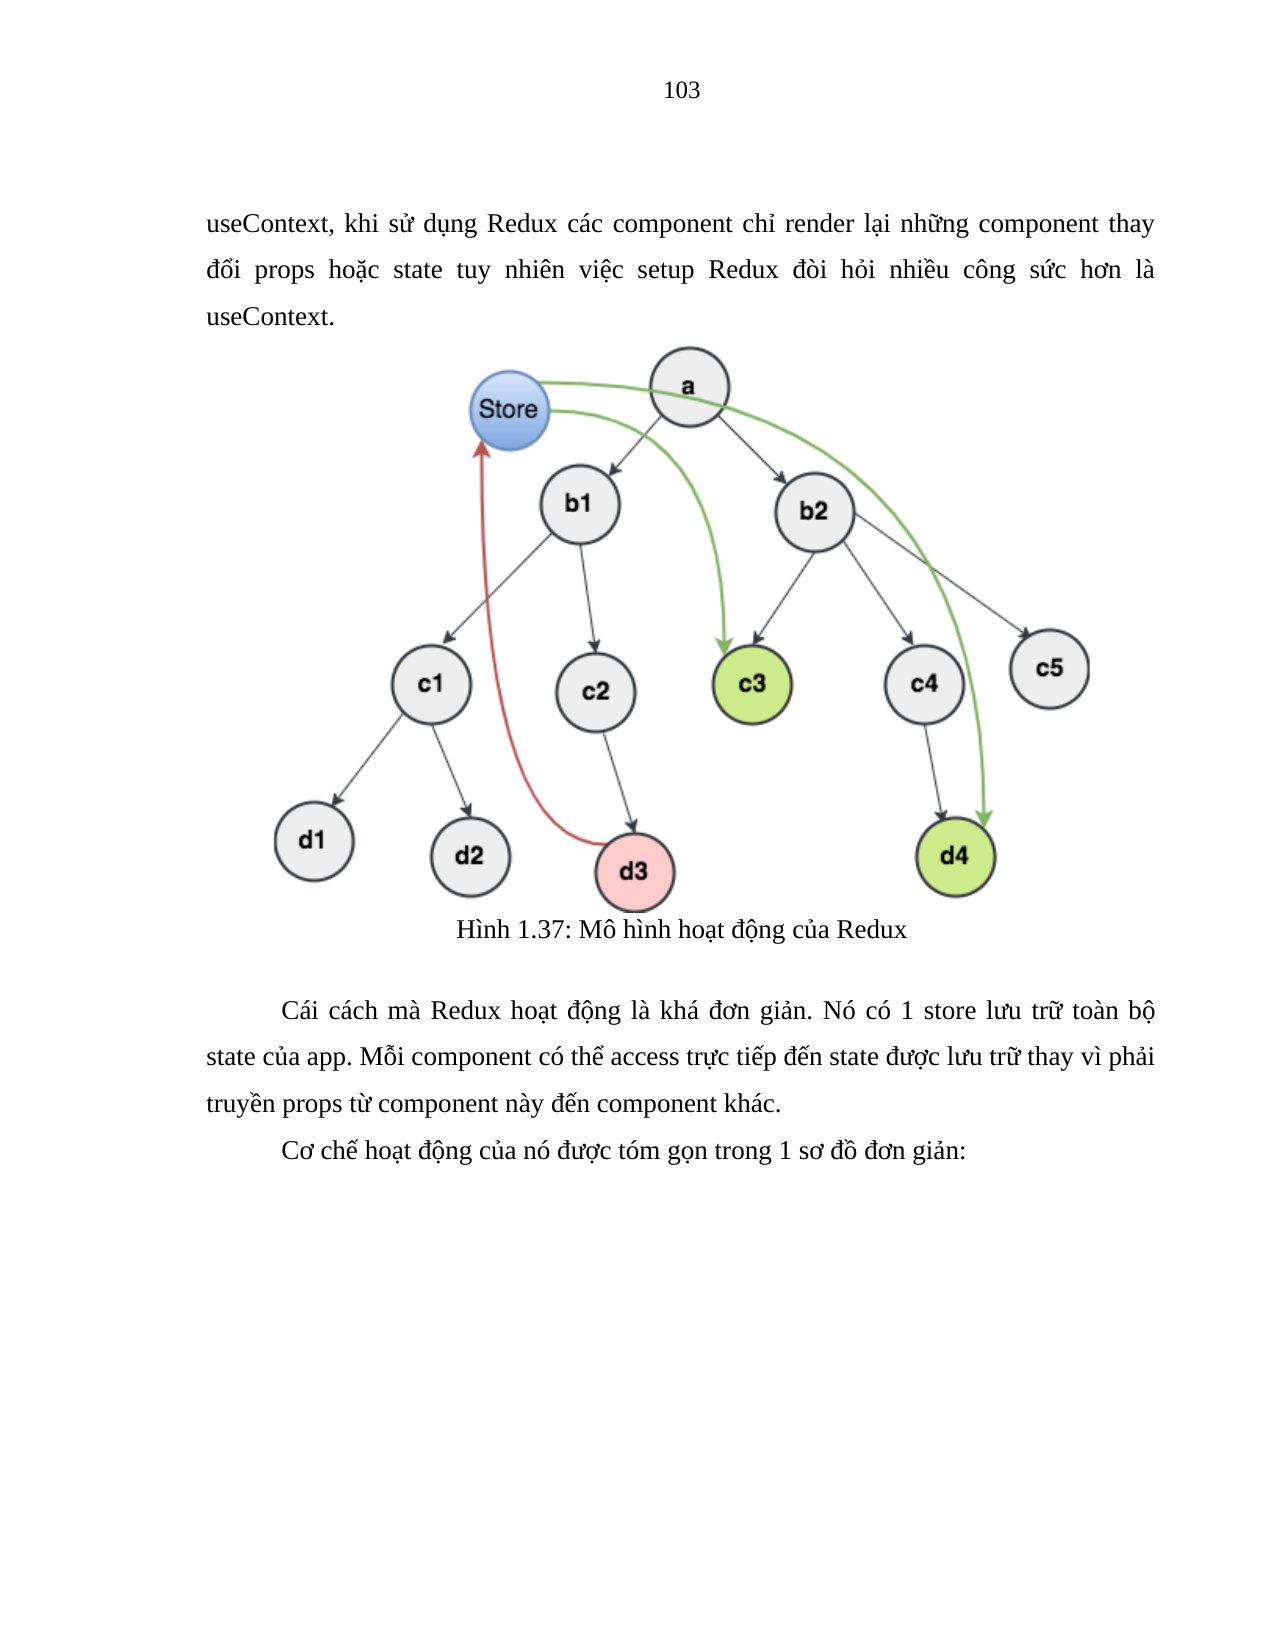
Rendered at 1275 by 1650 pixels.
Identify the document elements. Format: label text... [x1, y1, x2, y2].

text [206, 207, 1157, 331]
text Cơ chế hoạt động của nó được tóm gọn trong 1 sơ đồ đơn giản: [206, 1134, 1157, 1165]
text Cái cách mà Redux hoạt động là khá đơn giản. Nó có 1 store lưu trữ toàn bộ state của app. Mỗi component có thể access trực tiếp đến state được lưu trữ thay vì phải truyền props từ component này đến component khác. [206, 994, 1157, 1118]
picture [273, 346, 1090, 913]
